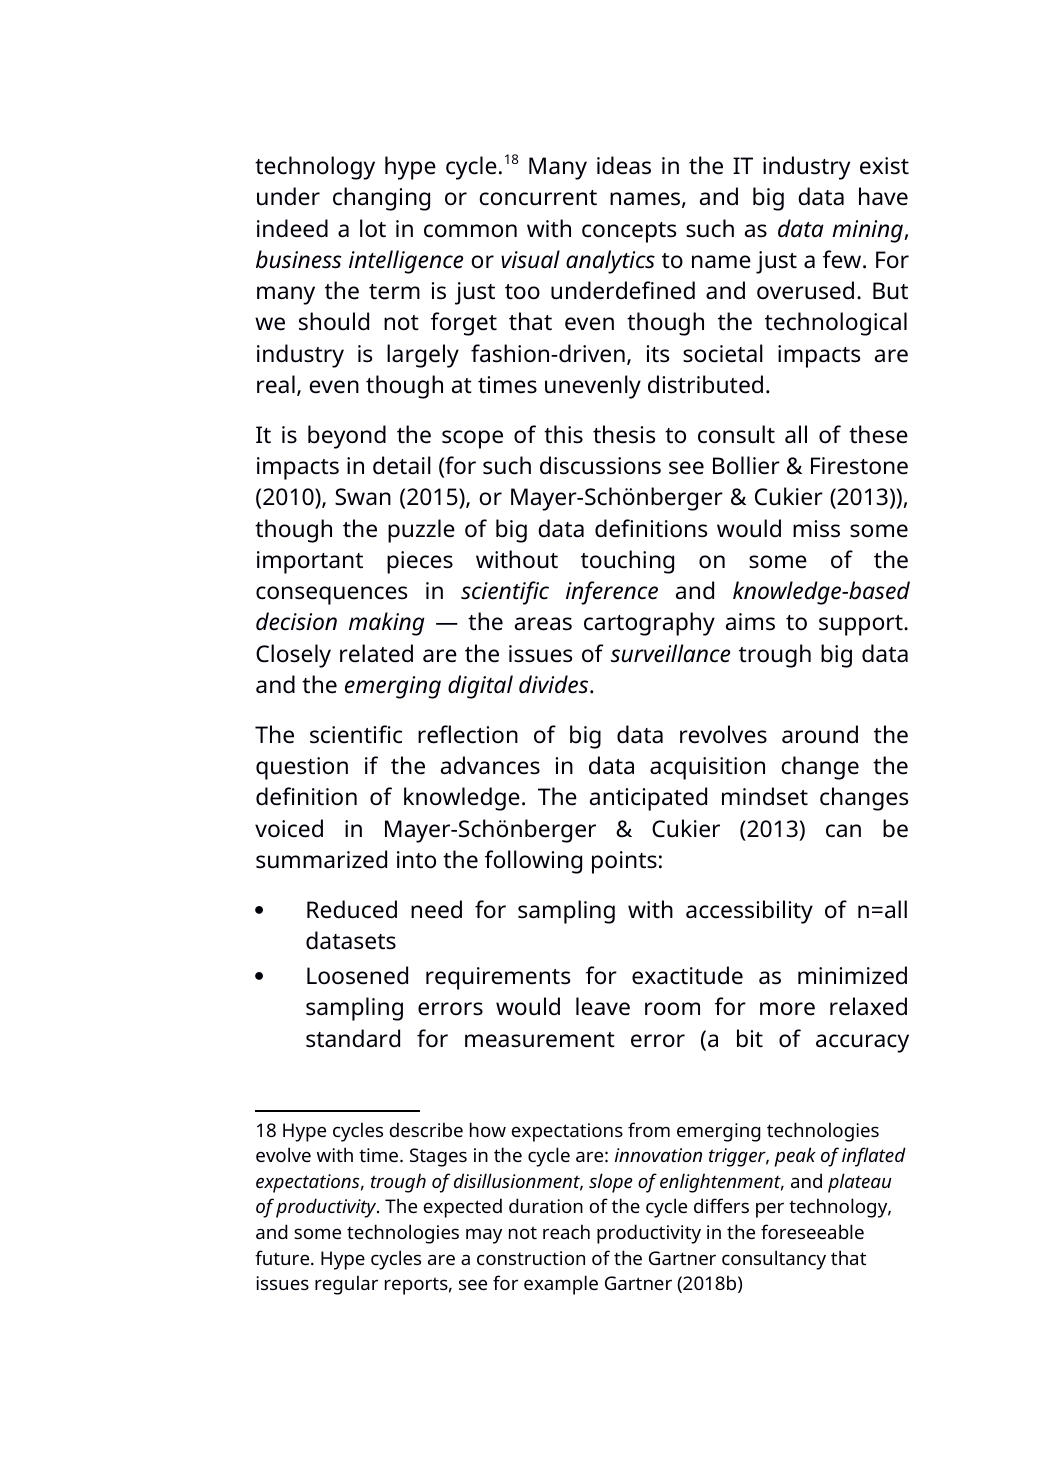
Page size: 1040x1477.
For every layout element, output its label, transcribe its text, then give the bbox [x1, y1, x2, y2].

text It is beyond the scope of this thesis to consult all of these impacts in detail (for such discussions see Bollier & Firestone (2010), Swan (2015), or Mayer-Schönberger & Cukier (2013)), though the puzzle of big data definitions would miss some important pieces without touching on some of the consequences in scientific inference and knowledge-based decision making — the areas cartography aims to support. Closely related are the issues of surveillance trough big data and the emerging digital divides. [255, 419, 910, 700]
text The scientific reflection of big data revolves around the question if the advances in data acquisition change the definition of knowledge. The anticipated mindset changes voiced in Mayer-Schönberger & Cukier (2013) can be summarized into the following points: [255, 719, 910, 875]
list Reduced need for sampling with accessibility of n=all datasets [255, 894, 910, 956]
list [255, 960, 910, 1054]
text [255, 150, 910, 400]
